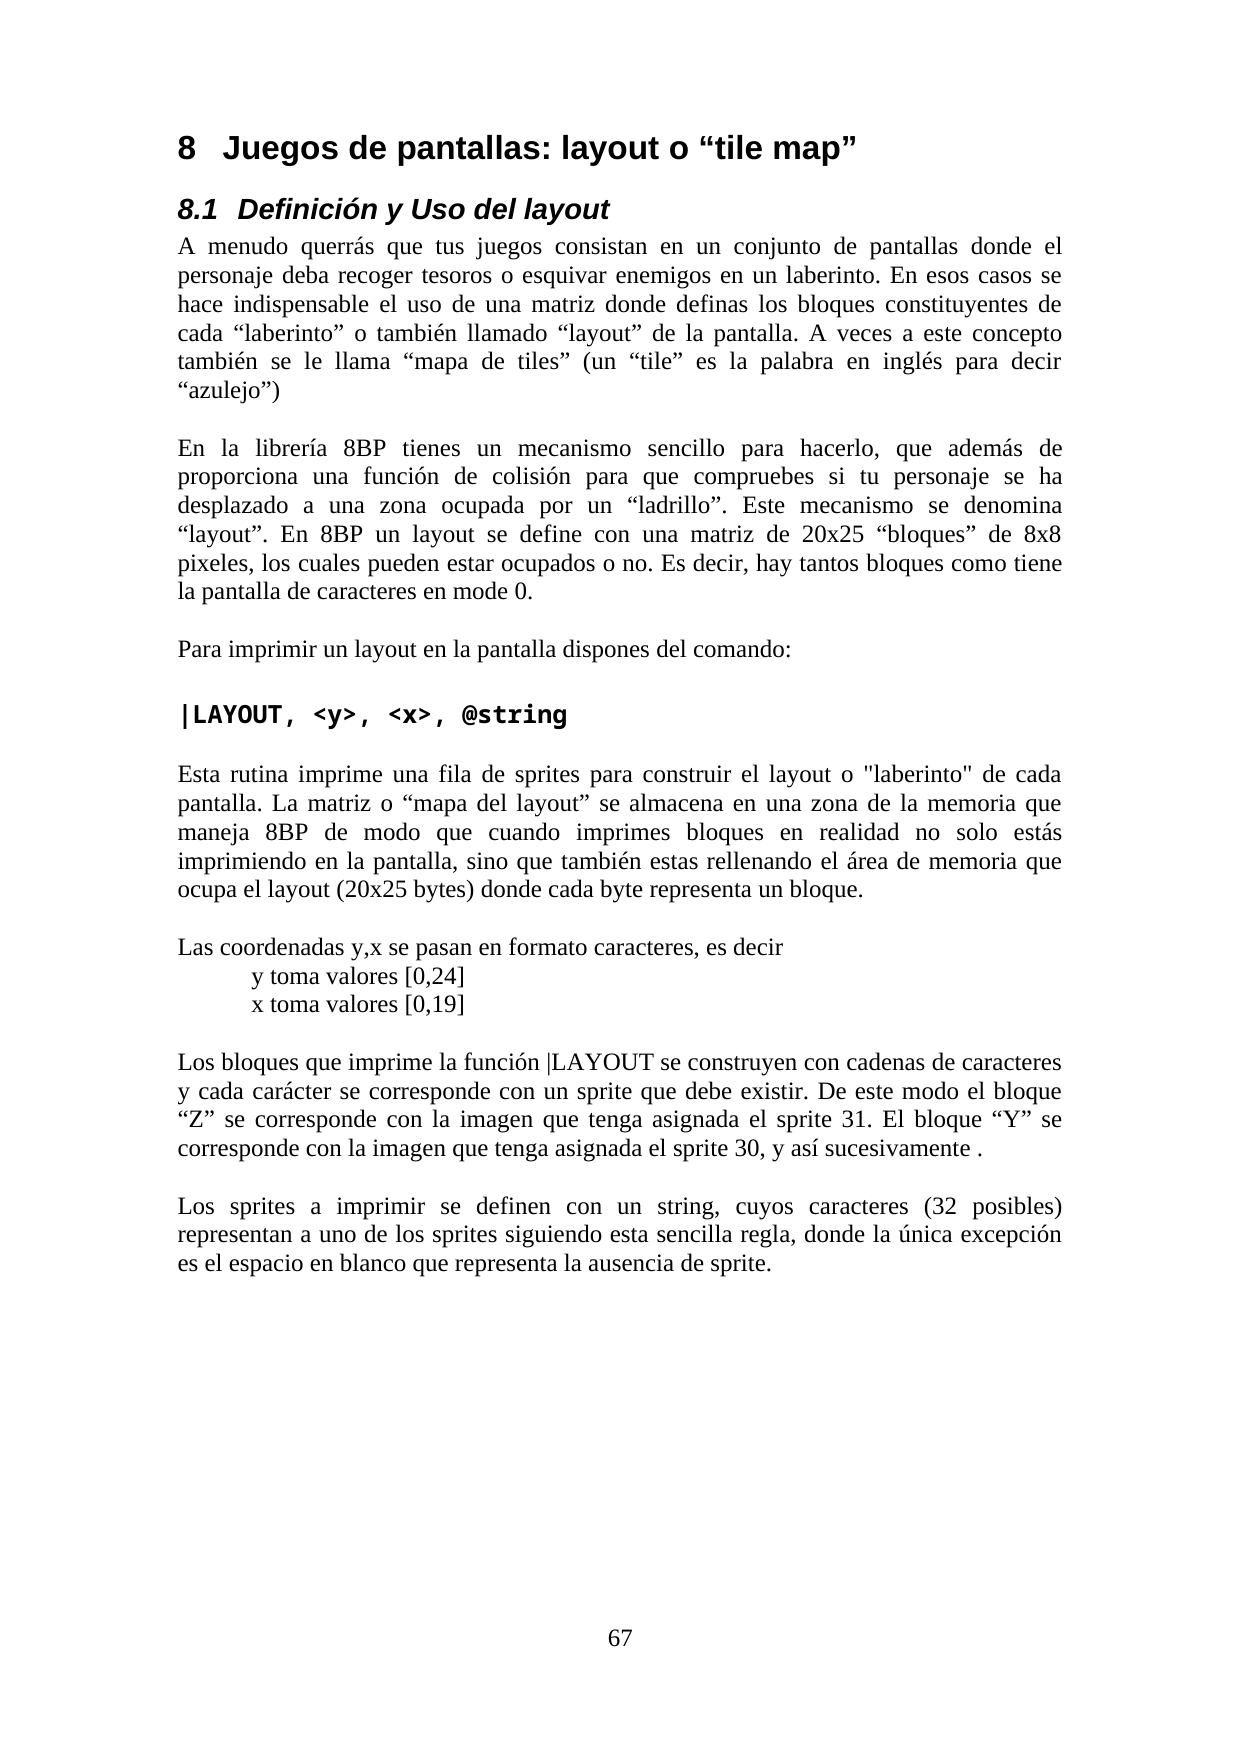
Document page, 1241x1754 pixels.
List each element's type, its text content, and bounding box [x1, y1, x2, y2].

text Los bloques que imprime la función |LAYOUT se construyen con cadenas de caracteres y cada carácter se corresponde con un sprite que debe existir. De este modo el bloque “Z” se corresponde con la imagen que tenga asignada el sprite 31. El bloque “Y” se corresponde con la imagen que tenga asignada el sprite 30, y así sucesivamente . [177, 1047, 1063, 1162]
subtitle Definición y Uso del layout [177, 192, 1063, 225]
subtitle Juegos de pantallas: layout o “tile map” [177, 128, 1063, 167]
text Para imprimir un layout en la pantalla dispones del comando: [177, 634, 1063, 663]
text Esta rutina imprime una fila de sprites para construir el layout o "laberinto" de cada pantalla. La matriz o “mapa del layout” se almacena en una zona de la memoria que maneja 8BP de modo que cuando imprimes bloques en realidad no solo estás imprimiendo en la pantalla, sino que también estas rellenando el área de memoria que ocupa el layout (20x25 bytes) donde cada byte representa un bloque. [177, 759, 1063, 903]
text En la librería 8BP tienes un mecanismo sencillo para hacerlo, que además de proporciona una función de colisión para que compruebes si tu personaje se ha desplazado a una zona ocupada por un “ladrillo”. Este mecanismo se denomina “layout”. En 8BP un layout se define con una matriz de 20x25 “bloques” de 8x8 pixeles, los cuales pueden estar ocupados o no. Es decir, hay tantos bloques como tiene la pantalla de caracteres en mode 0. [177, 433, 1063, 605]
text x toma valores [0,19] [177, 989, 1063, 1018]
text A menudo querrás que tus juegos consistan en un conjunto de pantallas donde el personaje deba recoger tesoros o esquivar enemigos en un laberinto. En esos casos se hace indispensable el uso de una matriz donde definas los bloques constituyentes de cada “laberinto” o también llamado “layout” de la pantalla. A veces a este concepto también se le llama “mapa de tiles” (un “tile” es la palabra en inglés para decir “azulejo”) [177, 231, 1063, 404]
text Los sprites a imprimir se definen con un string, cuyos caracteres (32 posibles) representan a uno de los sprites siguiendo esta sencilla regla, donde la única excepción es el espacio en blanco que representa la ausencia de sprite. [177, 1191, 1063, 1277]
text |LAYOUT, <y>, <x>, @string [177, 697, 1063, 731]
text y toma valores [0,24] [177, 961, 1063, 989]
text Las coordenadas y,x se pasan en formato caracteres, es decir [177, 932, 1063, 961]
